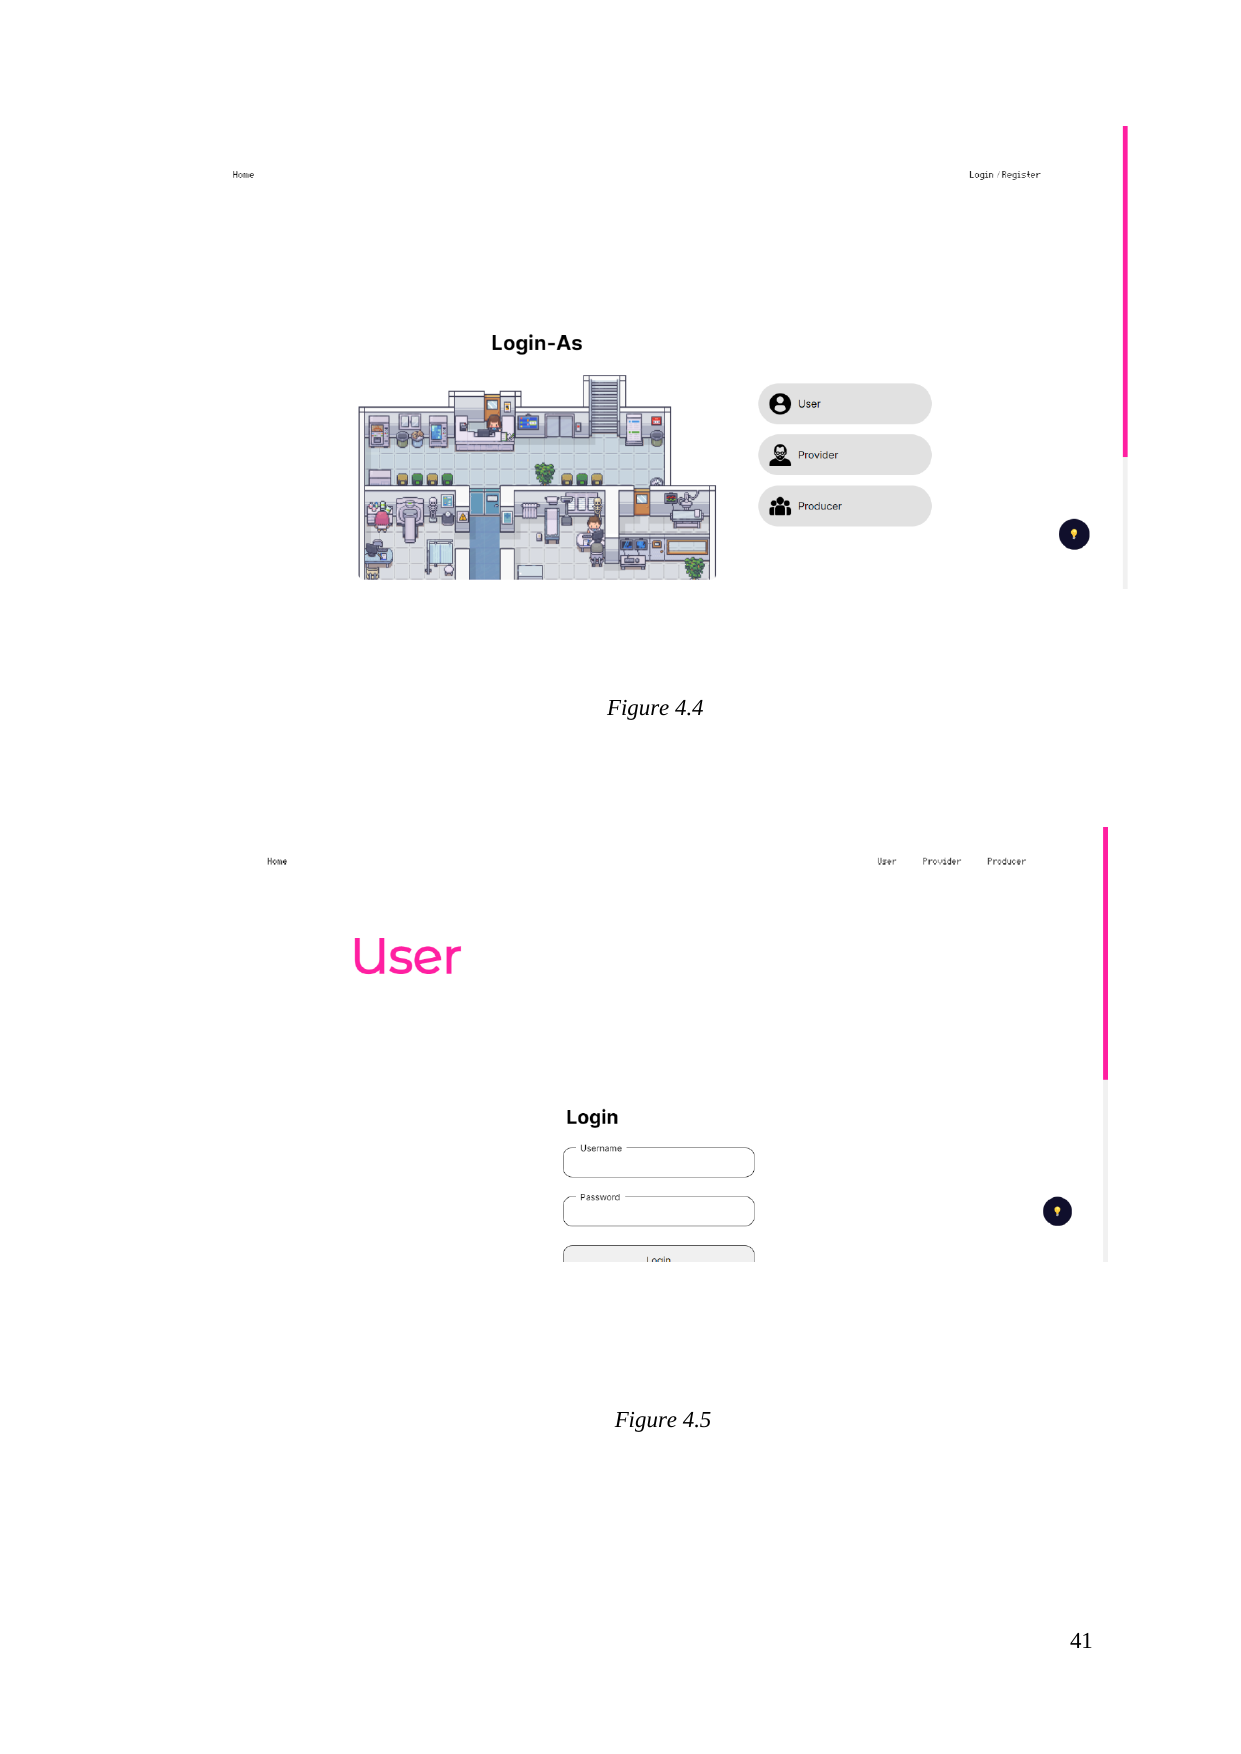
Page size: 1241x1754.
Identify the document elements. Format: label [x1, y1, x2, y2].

picture [176, 126, 1128, 589]
picture [214, 827, 1108, 1262]
